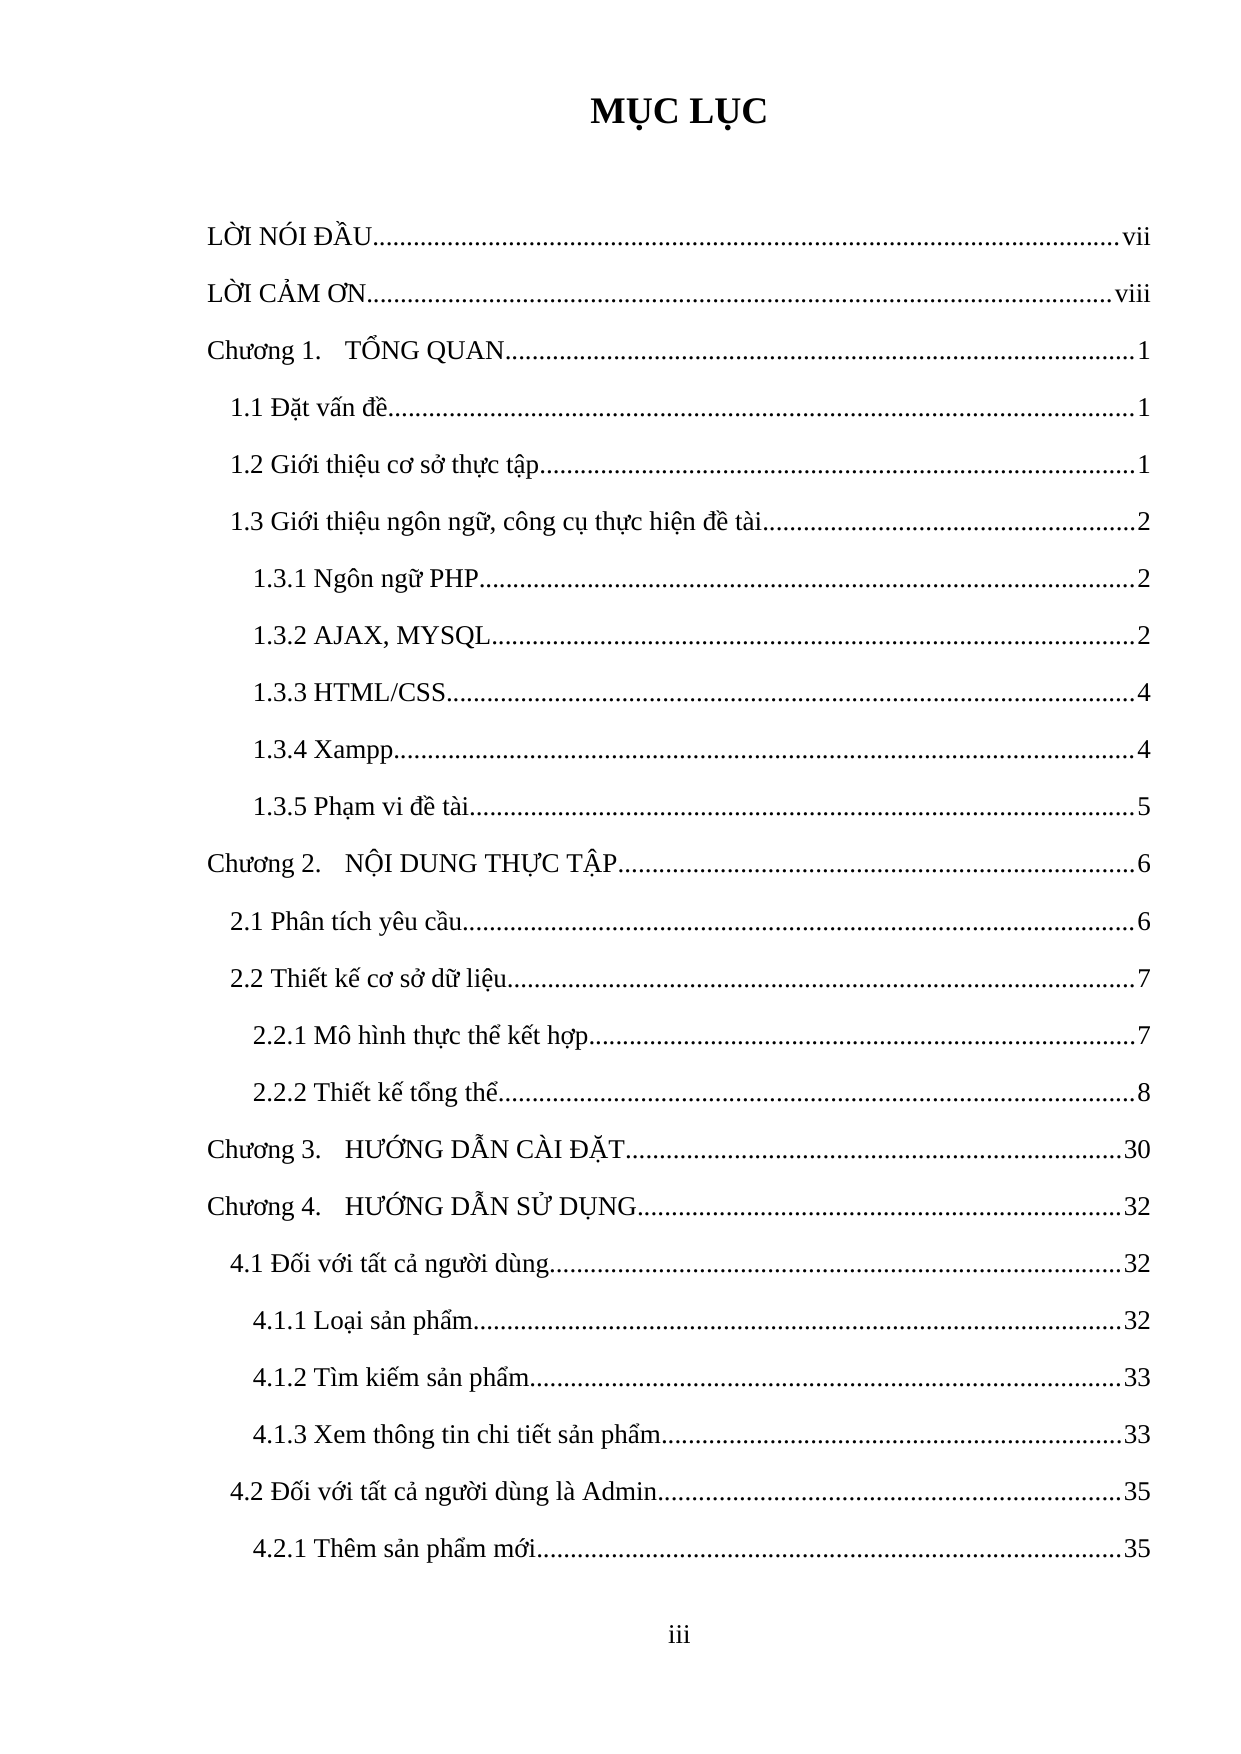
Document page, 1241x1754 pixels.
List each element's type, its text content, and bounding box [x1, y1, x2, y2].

text MỤC LỤC [148, 89, 1152, 132]
